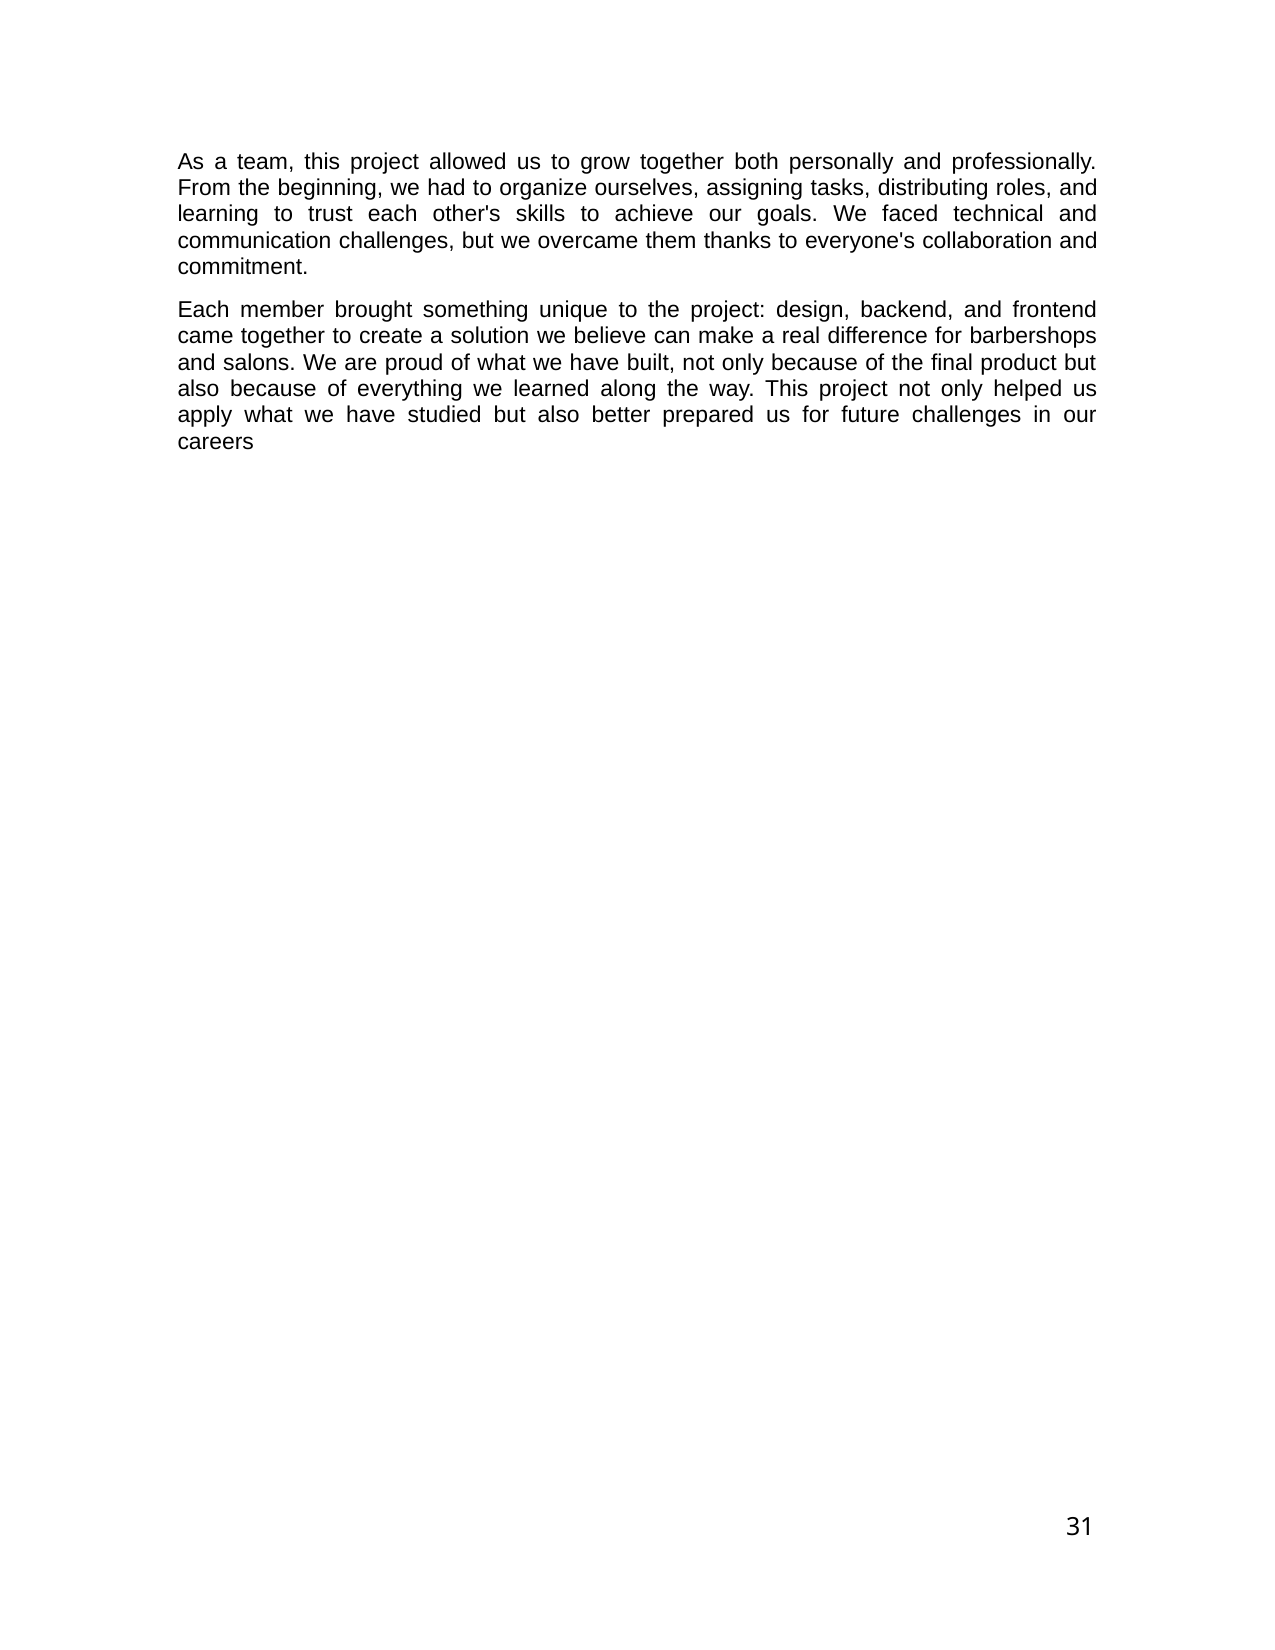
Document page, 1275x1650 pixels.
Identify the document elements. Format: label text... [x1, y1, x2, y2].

text Each member brought something unique to the project: design, backend, and frontend came together to create a solution we believe can make a real difference for barbershops and salons. We are proud of what we have built, not only because of the final product but also because of everything we learned along the way. This project not only helped us apply what we have studied but also better prepared us for future challenges in our careers [177, 296, 1098, 454]
text As a team, this project allowed us to grow together both personally and professionally. From the beginning, we had to organize ourselves, assigning tasks, distributing roles, and learning to trust each other's skills to achieve our goals. We faced technical and communication challenges, but we overcame them thanks to everyone's collaboration and commitment. [177, 148, 1098, 279]
